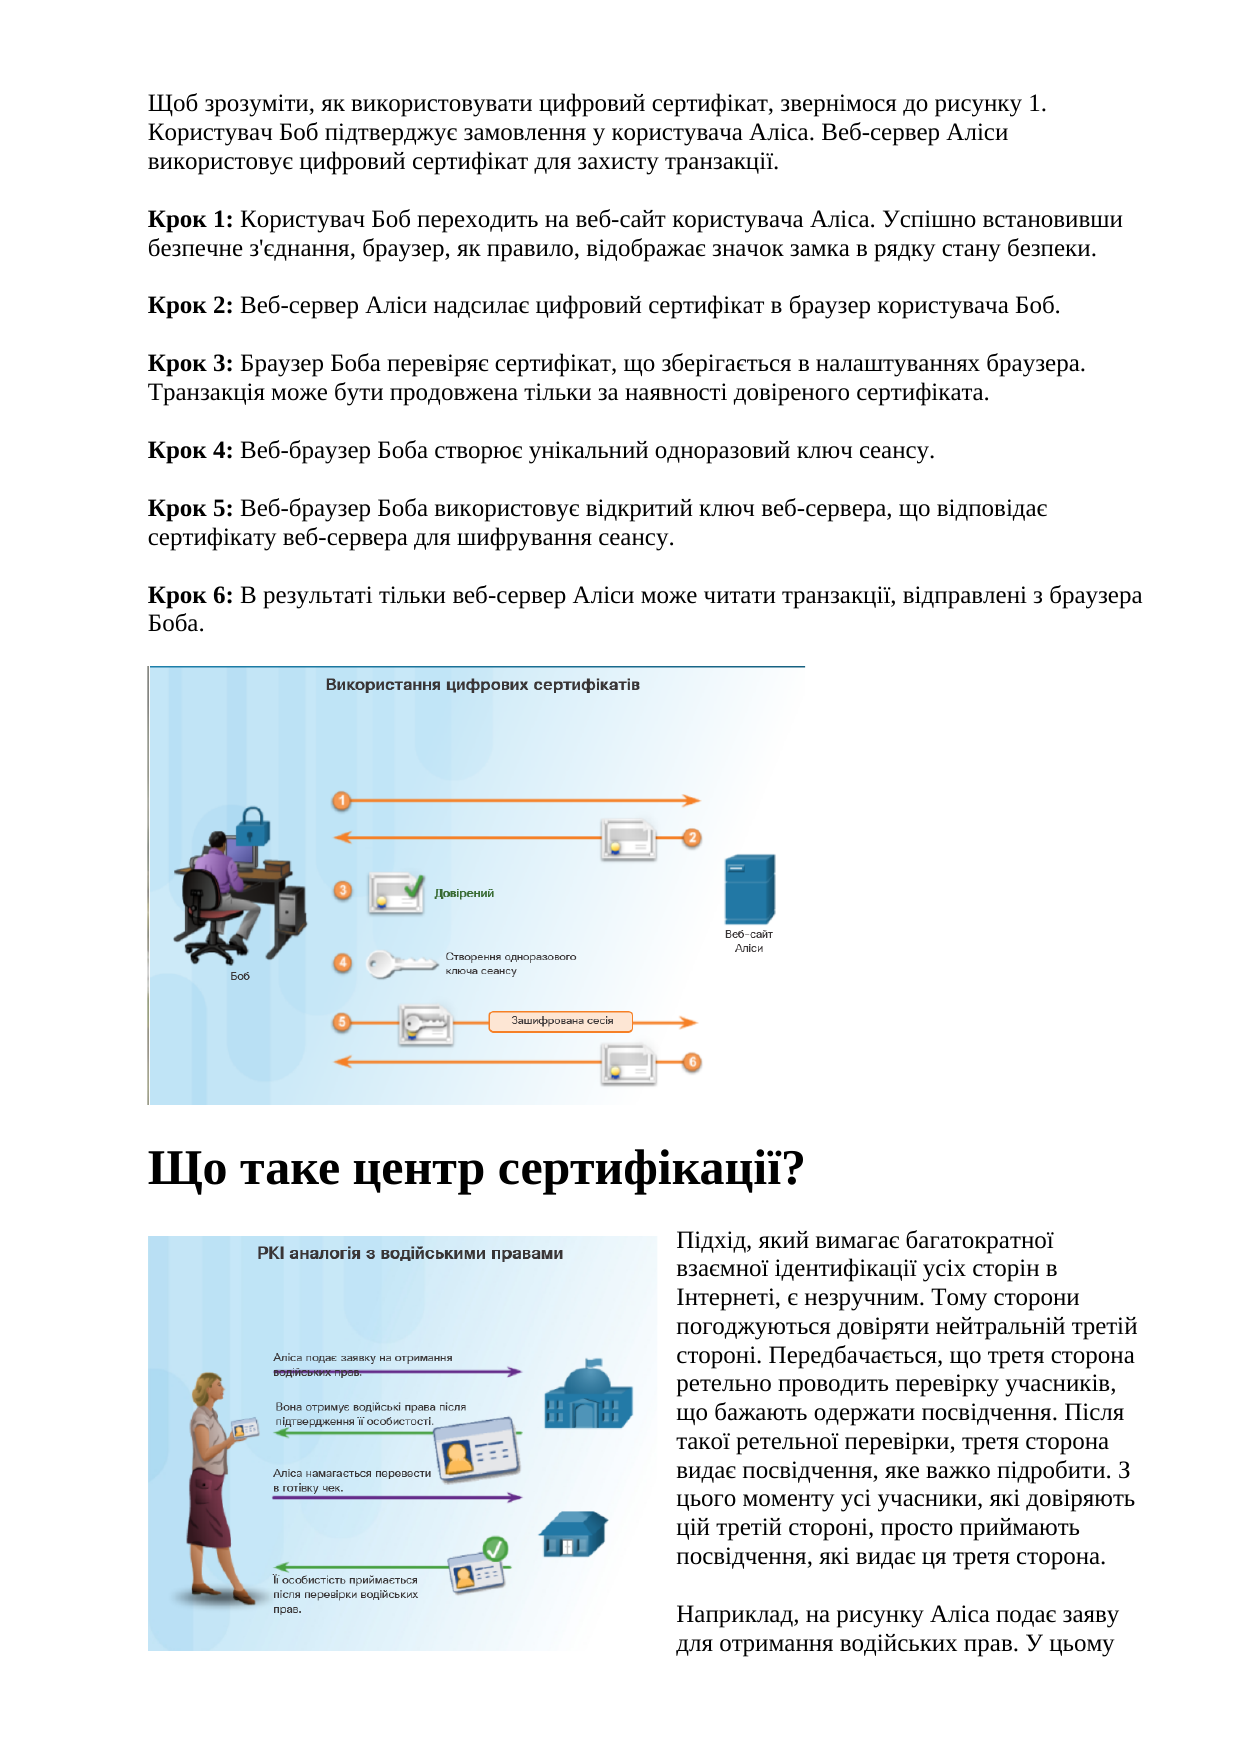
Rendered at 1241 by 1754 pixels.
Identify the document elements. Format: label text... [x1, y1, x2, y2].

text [148, 1599, 1152, 1656]
text Крок 3: Браузер Боба перевіряє сертифікат, що зберігається в налаштуваннях браузера. Транзакція може бути продовжена тільки за наявності довіреного сертифіката. [148, 348, 1152, 406]
picture [147, 666, 805, 1105]
text Крок 5: Веб-браузер Боба використовує відкритий ключ веб-сервера, що відповідає сертифікату веб-сервера для шифрування сеансу. [148, 493, 1152, 551]
text Крок 4: Веб-браузер Боба створює унікальний одноразовий ключ сеансу. [148, 435, 1152, 464]
text Крок 1: Користувач Боб переходить на веб-сайт користувача Аліса. Успішно встановивши безпечне з'єднання, браузер, як правило, відображає значок замка в рядку стану безпеки. [148, 204, 1152, 261]
text Щоб зрозуміти, як використовувати цифровий сертифікат, звернімося до рисунку 1. Користувач Боб підтверджує замовлення у користувача Аліса. Веб-сервер Аліси використовує цифровий сертифікат для захисту транзакції. [148, 88, 1152, 175]
picture [148, 1236, 658, 1651]
text Що таке центр сертифікації? [148, 1138, 1152, 1196]
text Крок 2: Веб-сервер Аліси надсилає цифровий сертифікат в браузер користувача Боб. [148, 291, 1152, 319]
text Крок 6: В результаті тільки веб-сервер Аліси може читати транзакції, відправлені з браузера Боба. [148, 580, 1152, 637]
